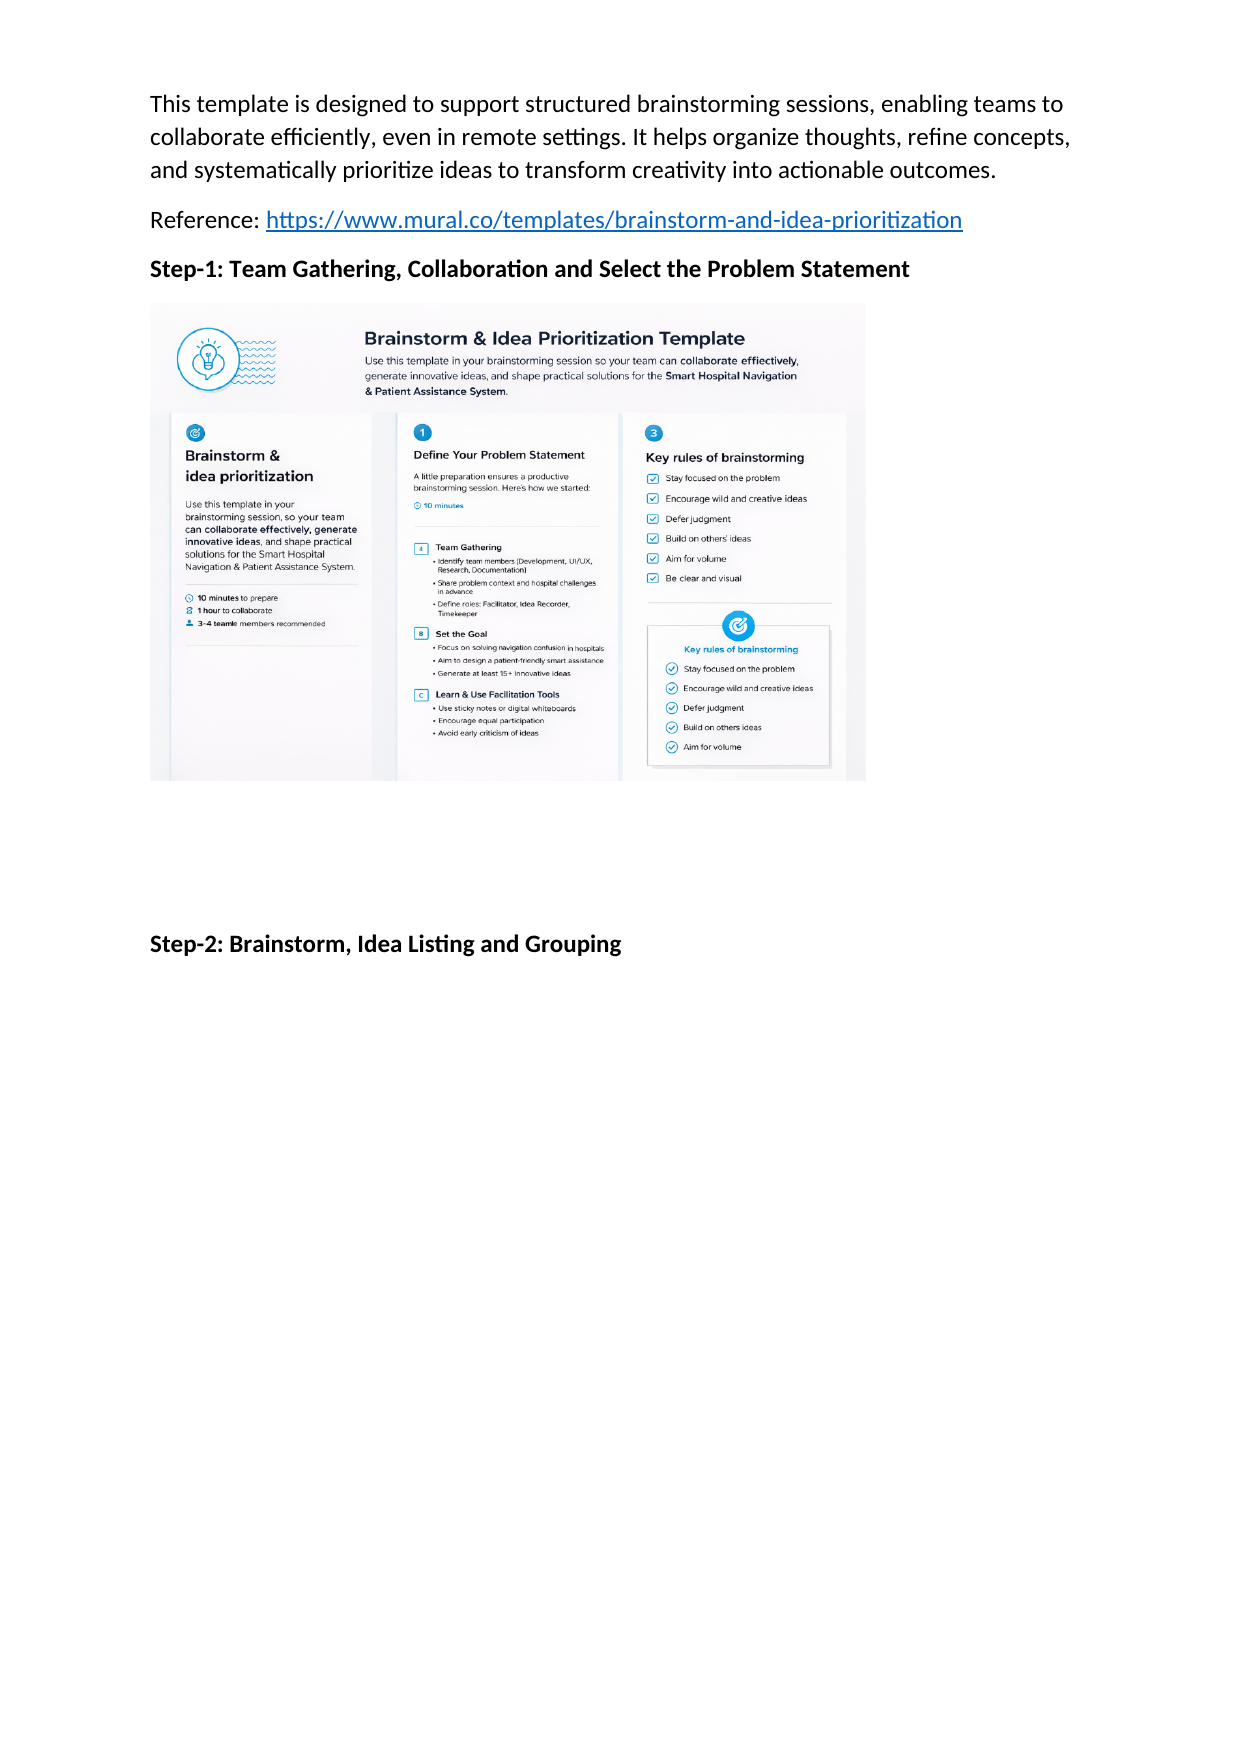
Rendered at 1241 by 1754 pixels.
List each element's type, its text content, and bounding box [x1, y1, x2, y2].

text Step-2: Brainstorm, Idea Listing and Grouping [150, 928, 1090, 959]
picture [150, 303, 866, 781]
text Reference: https://www.mural.co/templates/brainstorm-and-idea-prioritization [150, 204, 1090, 234]
text Step-1: Team Gathering, Collaboration and Select the Problem Statement [150, 254, 1090, 284]
text This template is designed to support structured brainstorming sessions, enabling teams to collaborate efficiently, even in remote settings. It helps organize thoughts, refine concepts, and systematically prioritize ideas to transform creativity into actionable outcomes. [150, 89, 1090, 185]
